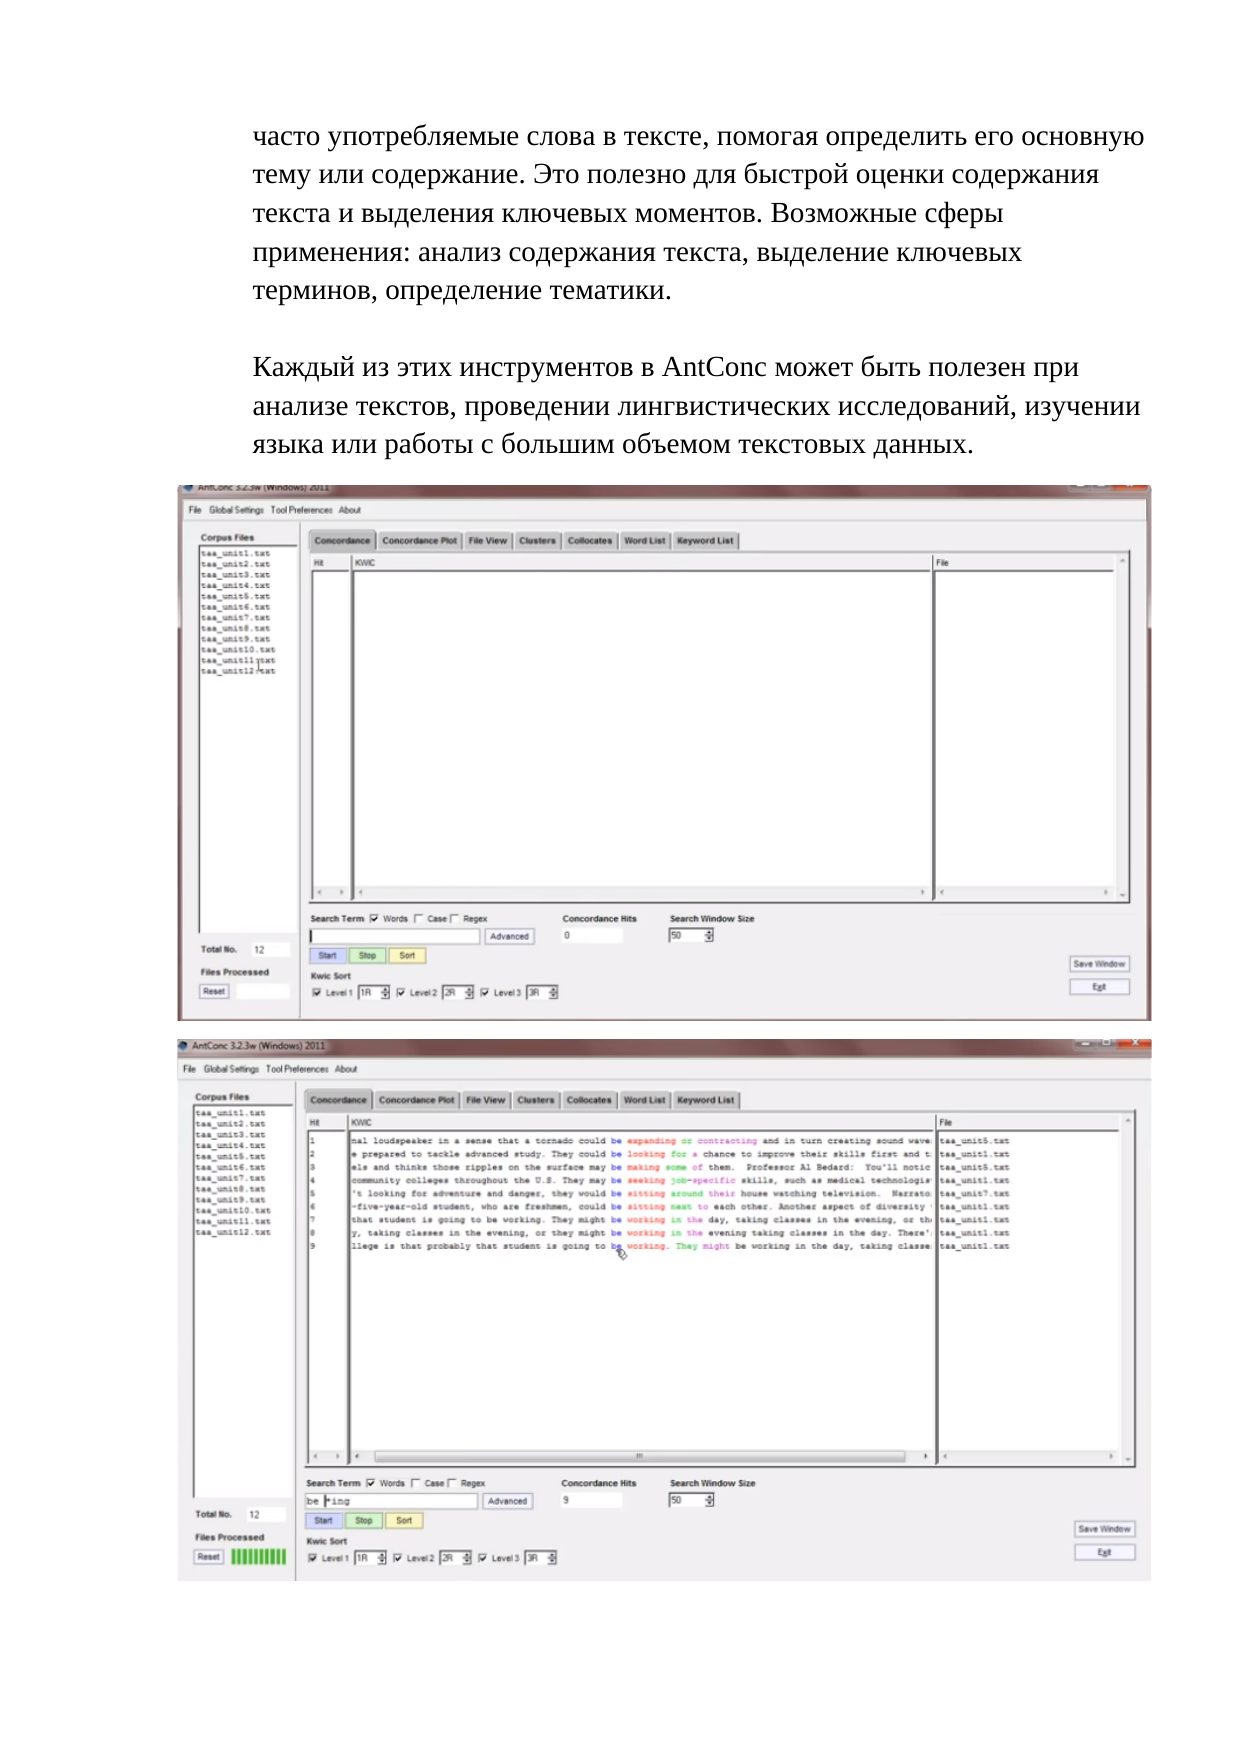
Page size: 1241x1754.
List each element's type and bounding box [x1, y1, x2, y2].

list [215, 118, 1152, 460]
picture [177, 485, 1152, 1021]
picture [177, 1039, 1152, 1581]
